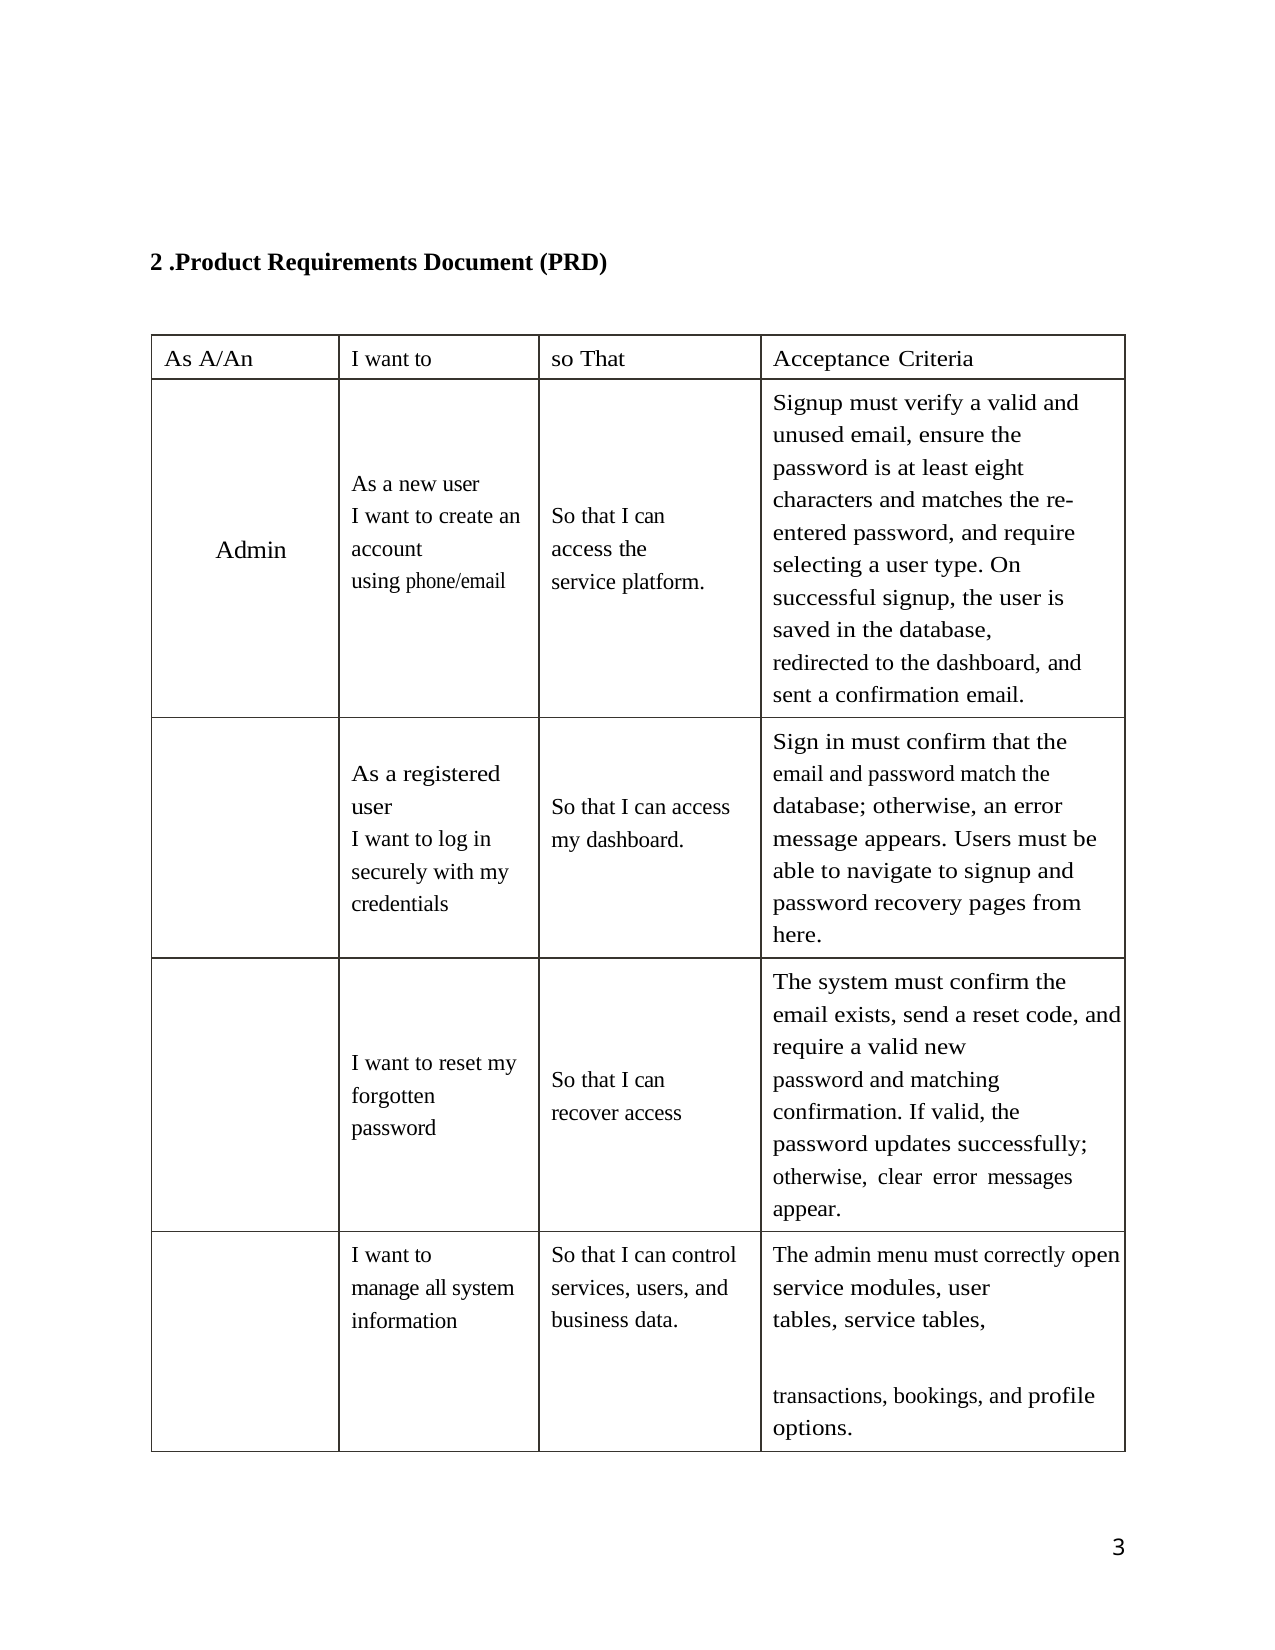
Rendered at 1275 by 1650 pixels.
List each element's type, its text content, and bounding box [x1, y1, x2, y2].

table_cell The admin menu must correctly open service modules, user tables, service tables, [762, 1232, 1124, 1379]
table_cell So that I can recover access [540, 959, 760, 1231]
table_cell So that I can access the service platform. [540, 380, 760, 717]
table_cell Admin [152, 380, 338, 717]
table_header [152, 1379, 338, 1451]
table_cell So that I can control services, users, and business data. [540, 1232, 760, 1379]
table_header As A/An [152, 336, 338, 378]
table_cell The system must confirm the email exists, send a reset code, and require a valid new password and matching confirmation. If valid, the password updates successfully; otherwise, clear error messages appear. [762, 959, 1124, 1231]
table_cell As a new user I want to create an account using phone/email [340, 380, 538, 717]
table_cell I want to manage all system information [340, 1232, 538, 1379]
table_cell [152, 718, 338, 957]
table_header I want to [340, 336, 538, 378]
table_header so That [540, 336, 760, 378]
table_cell As a registered user I want to log in securely with my credentials [340, 718, 538, 957]
table_header transactions, bookings, and profile options. [762, 1379, 1124, 1451]
text 2 .Product Requirements Document (PRD) [150, 247, 1125, 276]
table_cell I want to reset my forgotten password [340, 959, 538, 1231]
table_cell [152, 959, 338, 1231]
table_header [340, 1379, 538, 1451]
table_cell Signup must verify a valid and unused email, ensure the password is at least eight characters and matches the re- entered password, and require selecting a user type. On successful signup, the user is saved in the database, redirected to the dashboard, and sent a confirmation email. [762, 380, 1124, 717]
table_header [540, 1379, 760, 1451]
table_header Acceptance Criteria [762, 336, 1124, 378]
table_cell So that I can access my dashboard. [540, 718, 760, 957]
table_cell [152, 1232, 338, 1379]
table_cell Sign in must confirm that the email and password match the database; otherwise, an error message appears. Users must be able to navigate to signup and password recovery pages from here. [762, 718, 1124, 957]
